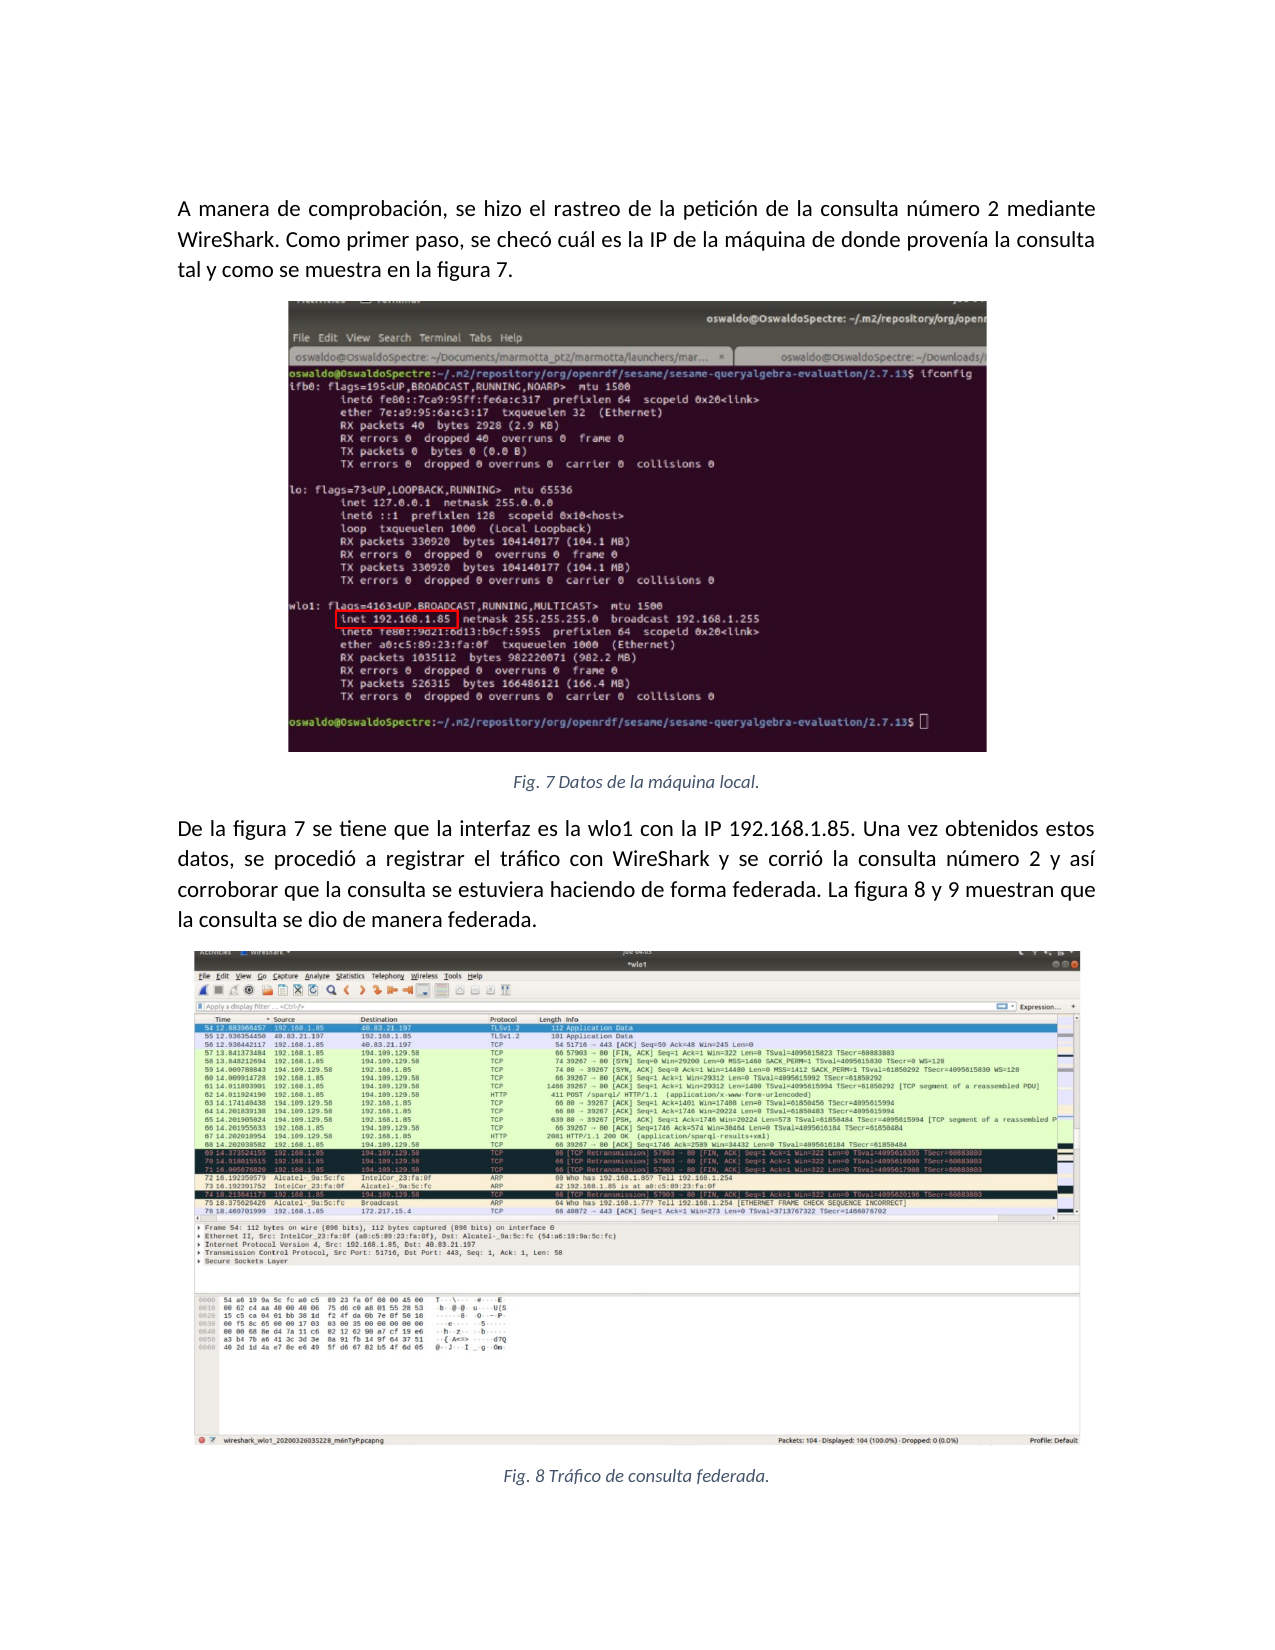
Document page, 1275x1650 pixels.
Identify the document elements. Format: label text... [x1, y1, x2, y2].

picture [194, 951, 1081, 1446]
picture [288, 301, 987, 752]
text De la figura 7 se tiene que la interfaz es la wlo1 con la IP 192.168.1.85. Una vez obtenidos estos datos, se procedió a registrar el tráfico con WireShark y se corrió la consulta número 2 y así corroborar que la consulta se estuviera haciendo de forma federada. La figura 8 y 9 muestran que la consulta se dio de manera federada. [177, 814, 1098, 933]
text A manera de comprobación, se hizo el rastreo de la petición de la consulta número 2 mediante WireShark. Como primer paso, se checó cuál es la IP de la máquina de donde provenía la consulta tal y como se muestra en la figura 7. [177, 194, 1098, 283]
